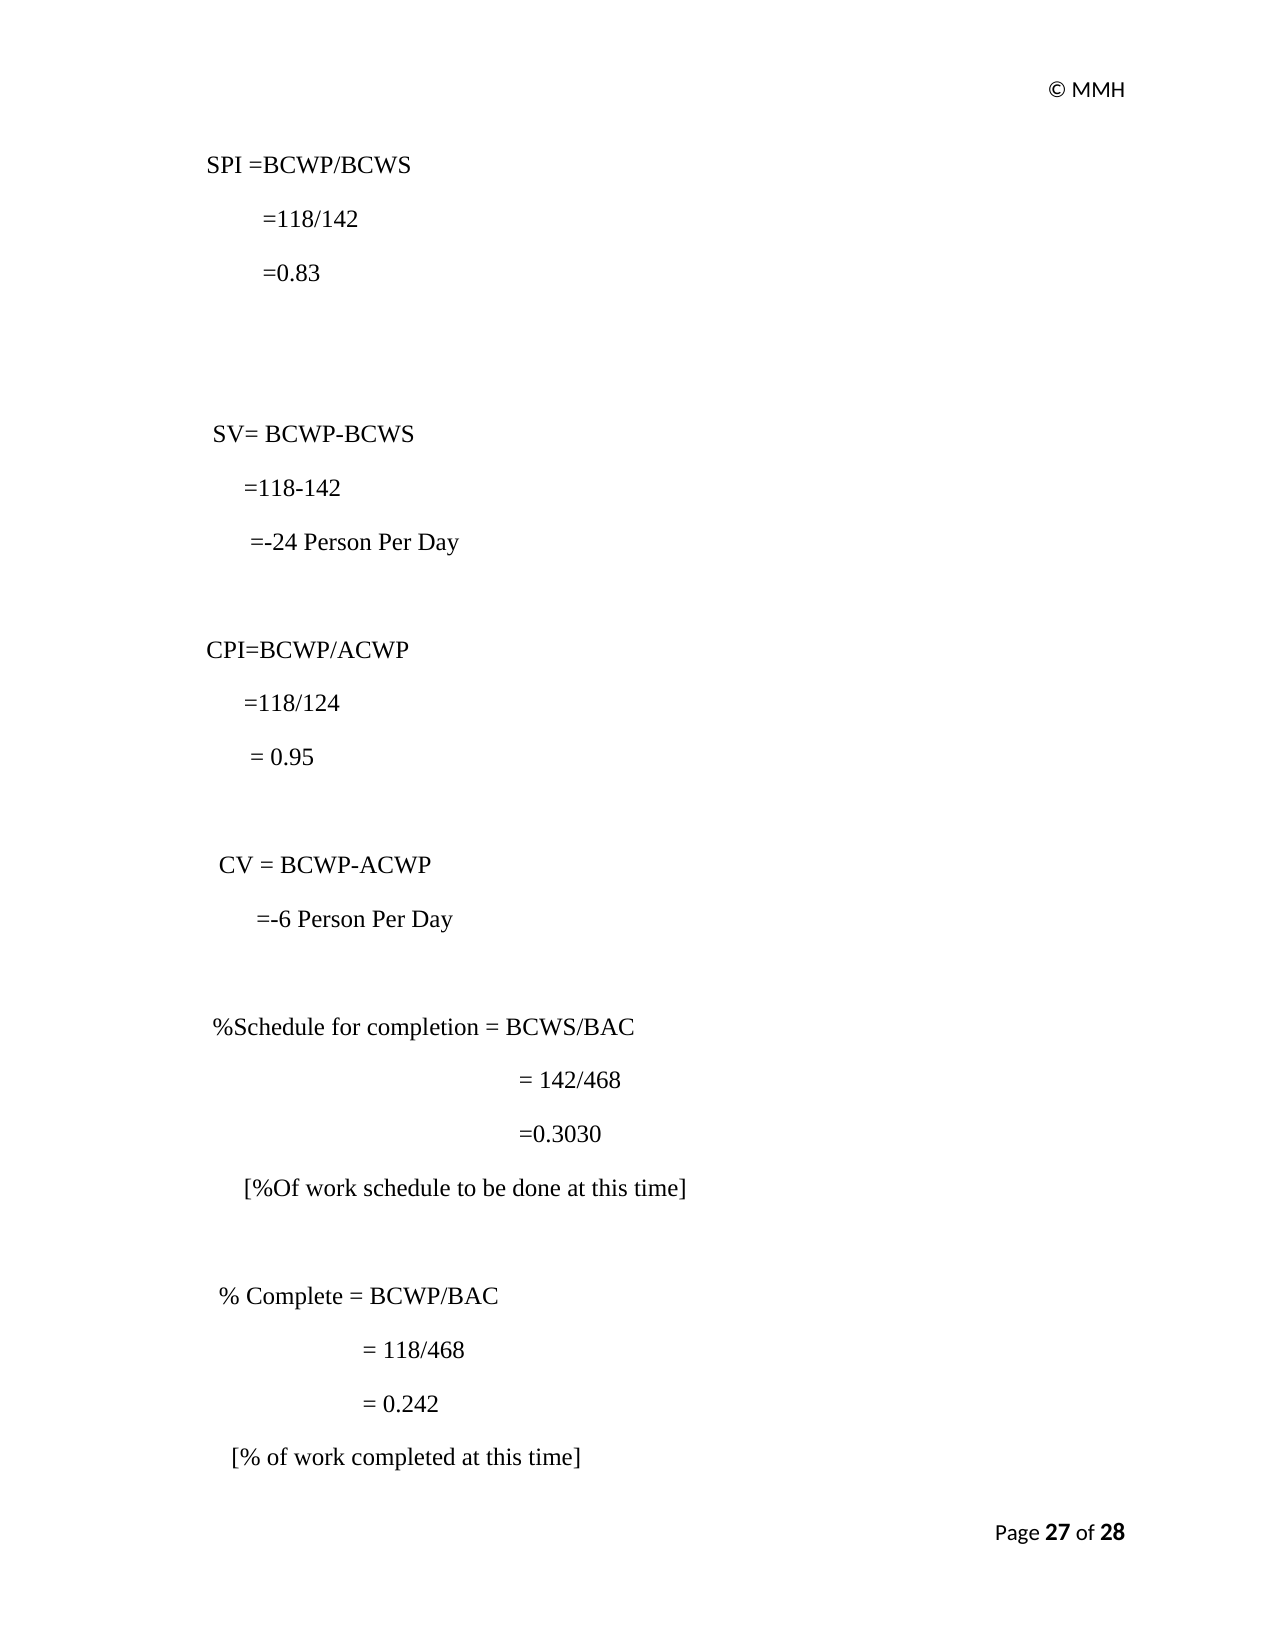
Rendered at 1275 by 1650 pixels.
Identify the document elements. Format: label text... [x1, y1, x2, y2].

text = 142/468 [150, 1066, 1125, 1094]
text = 0.242 [150, 1389, 1125, 1417]
text =-24 Person Per Day [150, 527, 1125, 556]
text =0.3030 [150, 1119, 1125, 1148]
text =118/124 [150, 688, 1125, 717]
text % Complete = BCWP/BAC [150, 1281, 1125, 1310]
text =-6 Person Per Day [150, 904, 1125, 933]
text = 0.95 [150, 742, 1125, 771]
text =0.83 [150, 258, 1125, 286]
text SV= BCWP-BCWS [150, 419, 1125, 448]
text CPI=BCWP/ACWP [150, 635, 1125, 663]
text = 118/468 [150, 1335, 1125, 1363]
text =118-142 [150, 473, 1125, 502]
text [% of work completed at this time] [150, 1442, 1125, 1471]
text CV = BCWP-ACWP [150, 850, 1125, 879]
text SPI =BCWP/BCWS [150, 150, 1125, 179]
text =118/142 [150, 204, 1125, 233]
text [%Of work schedule to be done at this time] [150, 1173, 1125, 1202]
text %Schedule for completion = BCWS/BAC [150, 1012, 1125, 1040]
